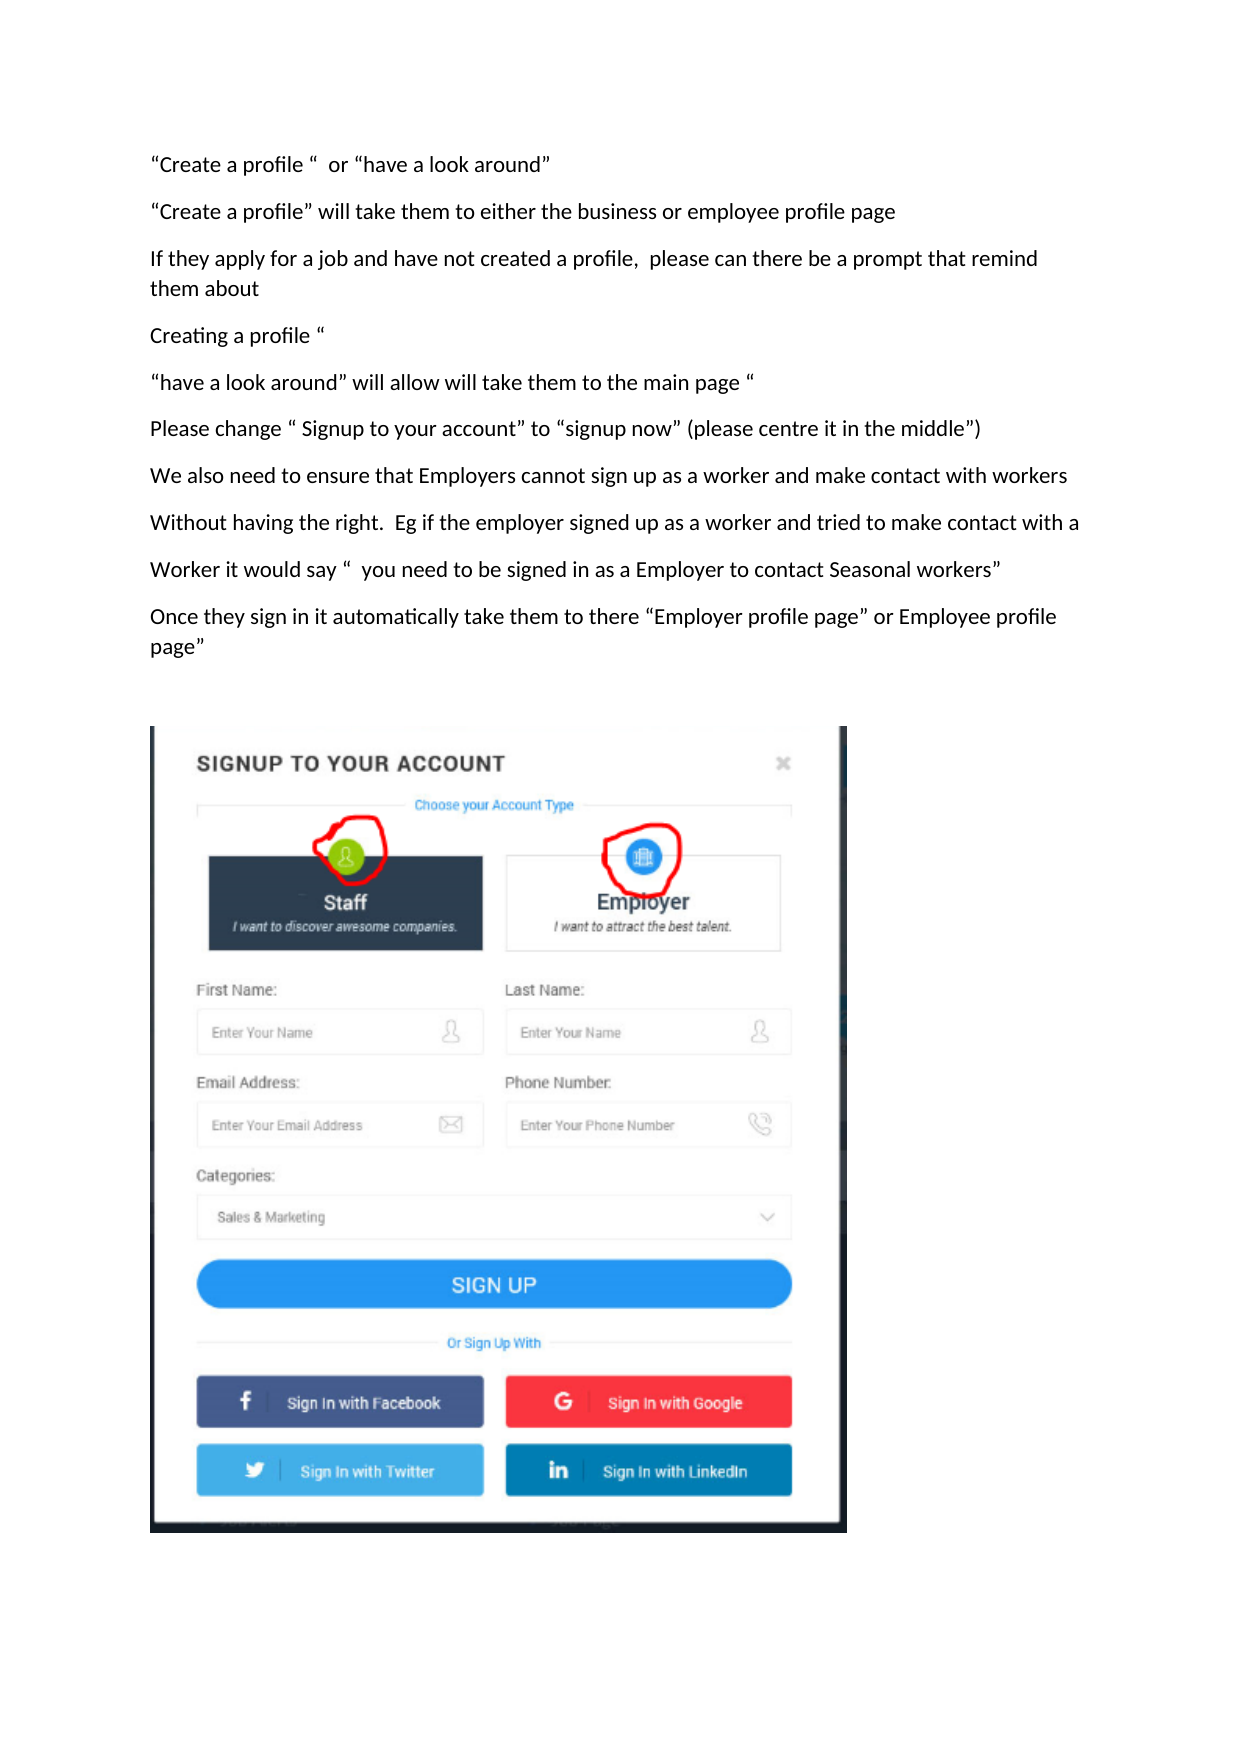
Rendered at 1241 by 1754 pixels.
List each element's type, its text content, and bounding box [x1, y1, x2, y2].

text Once they sign in it automatically take them to there “Employer profile page” or Employee profile page” [150, 602, 1090, 660]
text Worker it would say “ you need to be signed in as a Employer to contact Seasonal workers” [150, 555, 1090, 583]
text If they apply for a job and have not created a profile, please can there be a prompt that remind them about [150, 244, 1090, 302]
text “Create a profile “ or “have a look around” [150, 150, 1090, 178]
text Without having the right. Eg if the employer signed up as a worker and tried to make contact with a [150, 508, 1090, 536]
text “have a look around” will allow will take them to the main page “ [150, 368, 1090, 396]
text We also need to ensure that Employers cannot sign up as a worker and make contact with workers [150, 461, 1090, 489]
text Creating a profile “ [150, 321, 1090, 349]
picture [150, 726, 847, 1533]
text “Create a profile” will take them to either the business or employee profile page [150, 197, 1090, 225]
text Please change “ Signup to your account” to “signup now” (please centre it in the middle”) [150, 414, 1090, 443]
